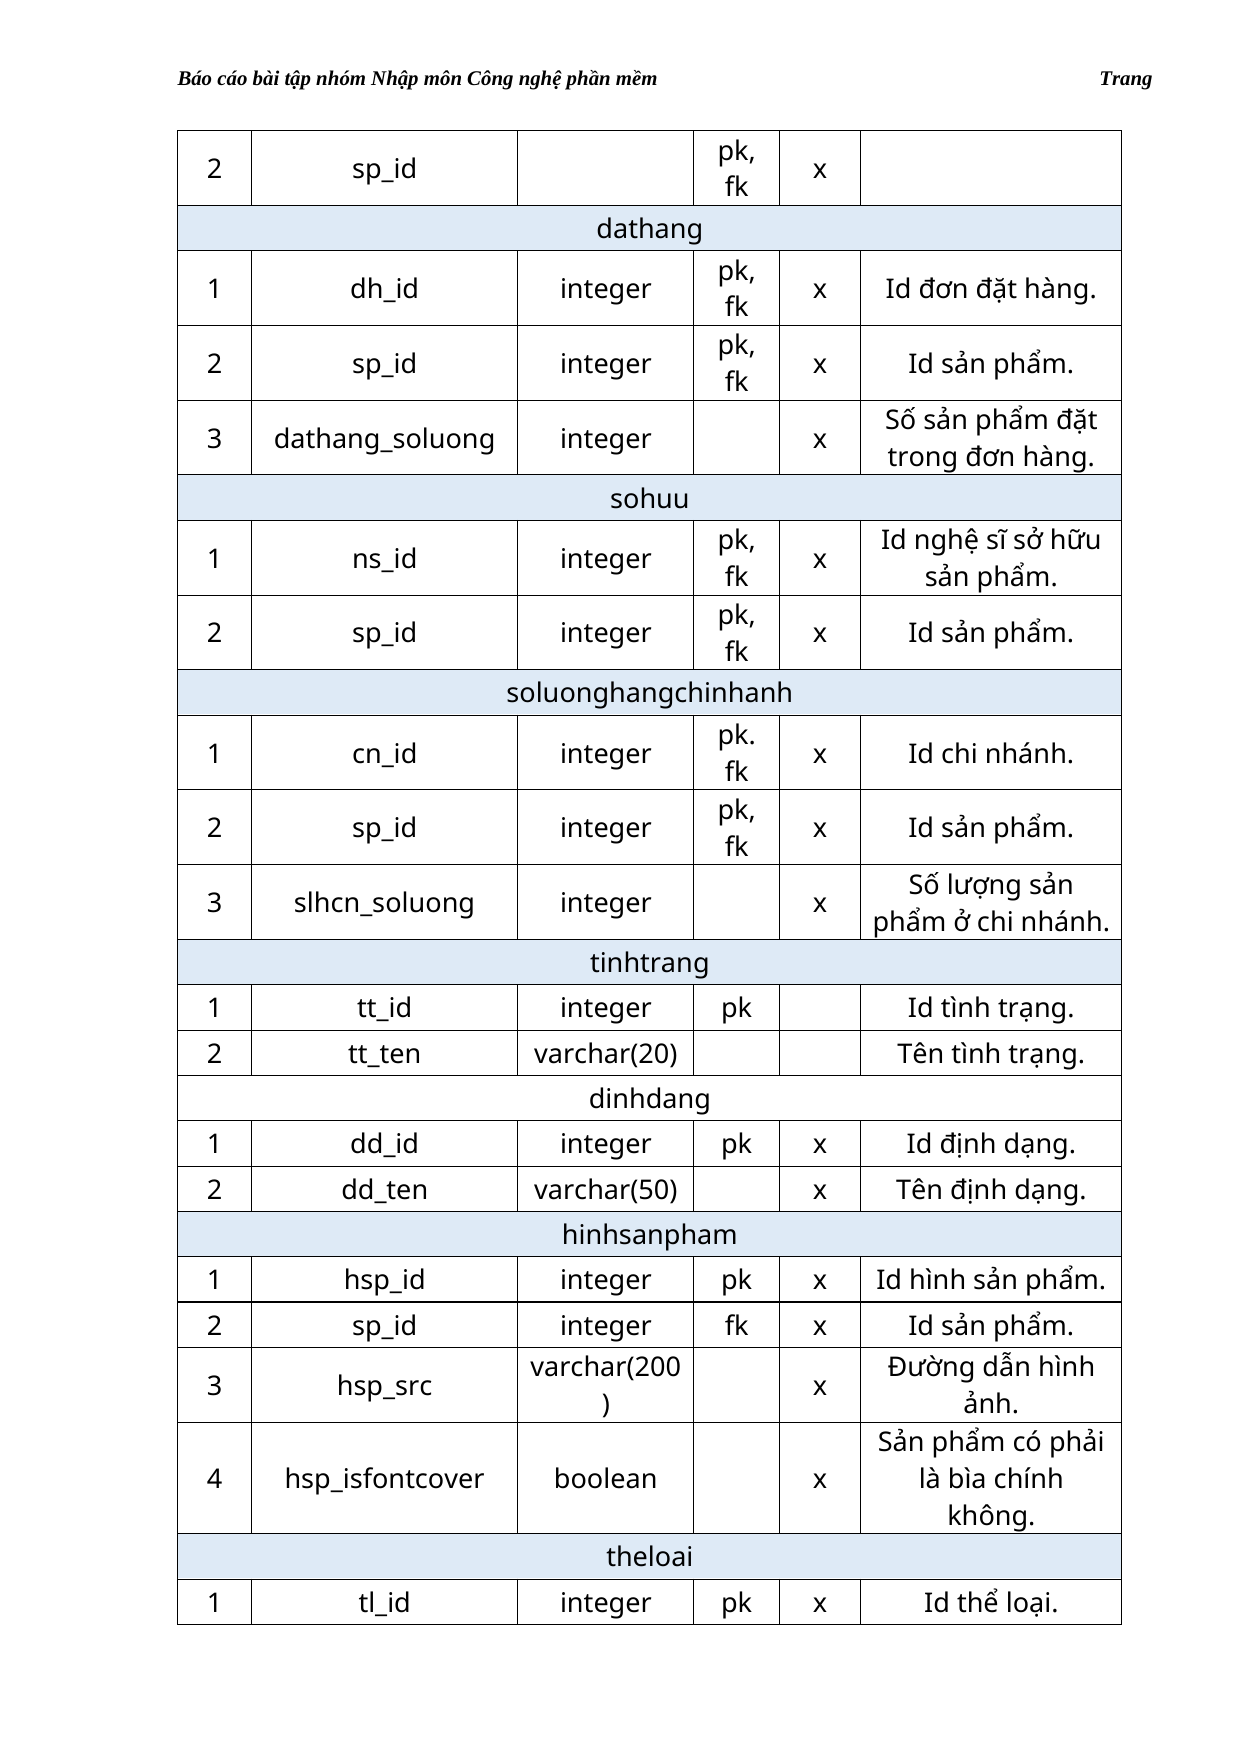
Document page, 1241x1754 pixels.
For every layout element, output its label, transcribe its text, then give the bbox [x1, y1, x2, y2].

table_cell sp_id [252, 326, 517, 399]
table_cell x [780, 1348, 860, 1422]
table_cell x [780, 790, 860, 864]
table_cell Id đơn đặt hàng. [861, 251, 1121, 325]
table_cell integer [518, 985, 693, 1029]
table_cell dathang [178, 206, 1121, 250]
table_cell 3 [178, 1348, 251, 1422]
table_cell Id định dạng. [861, 1121, 1121, 1166]
table_cell [518, 131, 693, 205]
table_cell tl_id [252, 1580, 517, 1624]
table_cell 4 [178, 1423, 251, 1533]
table_cell 2 [178, 1303, 251, 1347]
table_cell pk, fk [694, 596, 779, 669]
table_cell Số sản phẩm đặt trong đơn hàng. [861, 401, 1121, 474]
table_cell x [780, 865, 860, 939]
table_cell fk [694, 1303, 779, 1347]
table_cell sp_id [252, 790, 517, 864]
table_cell tt_ten [252, 1031, 517, 1075]
table_cell Id thể loại. [861, 1580, 1121, 1624]
table_cell 2 [178, 790, 251, 864]
table_cell sohuu [178, 475, 1121, 520]
table_cell pk, fk [694, 251, 779, 325]
table_cell Id sản phẩm. [861, 596, 1121, 669]
table_cell tinhtrang [178, 940, 1121, 984]
table_cell pk [694, 1121, 779, 1166]
table_cell 1 [178, 985, 251, 1029]
table_cell 1 [178, 521, 251, 594]
table_cell integer [518, 326, 693, 399]
table_cell dinhdang [178, 1076, 1121, 1120]
table_cell varchar(200) [518, 1348, 693, 1422]
table_cell pk, fk [694, 521, 779, 594]
table_cell slhcn_soluong [252, 865, 517, 939]
table_cell boolean [518, 1423, 693, 1533]
table_cell 1 [178, 1257, 251, 1301]
table_cell Số lượng sản phẩm ở chi nhánh. [861, 865, 1121, 939]
table_cell sp_id [252, 1303, 517, 1347]
table_cell x [780, 1167, 860, 1211]
table_cell [780, 1031, 860, 1075]
table_cell 1 [178, 1580, 251, 1624]
table_cell sp_id [252, 131, 517, 205]
table_cell integer [518, 716, 693, 789]
table_cell pk, fk [694, 790, 779, 864]
table_cell 2 [178, 1031, 251, 1075]
table_cell 3 [178, 865, 251, 939]
table_cell [694, 865, 779, 939]
table_cell x [780, 716, 860, 789]
table_cell pk, fk [694, 326, 779, 399]
table_cell dd_id [252, 1121, 517, 1166]
table_cell 2 [178, 326, 251, 399]
table_cell 1 [178, 1121, 251, 1166]
table_cell integer [518, 401, 693, 474]
table_cell Sản phẩm có phải là bìa chính không. [861, 1423, 1121, 1533]
table_cell Id sản phẩm. [861, 326, 1121, 399]
table_cell [694, 1348, 779, 1422]
table_cell Id chi nhánh. [861, 716, 1121, 789]
table_cell integer [518, 596, 693, 669]
table_cell hinhsanpham [178, 1212, 1121, 1256]
table_cell x [780, 1257, 860, 1301]
table_cell varchar(20) [518, 1031, 693, 1075]
table_cell Tên tình trạng. [861, 1031, 1121, 1075]
table_cell integer [518, 790, 693, 864]
table_cell 1 [178, 716, 251, 789]
table_cell x [780, 596, 860, 669]
table_cell dd_ten [252, 1167, 517, 1211]
table_cell x [780, 1423, 860, 1533]
table_cell [694, 1031, 779, 1075]
table_cell pk, fk [694, 131, 779, 205]
table_cell tt_id [252, 985, 517, 1029]
table_cell x [780, 521, 860, 594]
table_cell ns_id [252, 521, 517, 594]
table_cell Đường dẫn hình ảnh. [861, 1348, 1121, 1422]
table_cell hsp_isfontcover [252, 1423, 517, 1533]
table_cell cn_id [252, 716, 517, 789]
table_cell 1 [178, 251, 251, 325]
table_cell x [780, 131, 860, 205]
table_cell integer [518, 521, 693, 594]
table_cell x [780, 251, 860, 325]
table_cell 2 [178, 1167, 251, 1211]
table_cell soluonghangchinhanh [178, 670, 1121, 714]
table_cell [694, 401, 779, 474]
table_cell [861, 131, 1121, 205]
table_cell x [780, 326, 860, 399]
table_cell x [780, 401, 860, 474]
table_cell Id hình sản phẩm. [861, 1257, 1121, 1301]
table_cell pk [694, 1257, 779, 1301]
table_cell 3 [178, 401, 251, 474]
table_cell 2 [178, 596, 251, 669]
table_cell sp_id [252, 596, 517, 669]
table_cell Id nghệ sĩ sở hữu sản phẩm. [861, 521, 1121, 594]
table_cell x [780, 1303, 860, 1347]
table_cell integer [518, 1257, 693, 1301]
table_cell hsp_src [252, 1348, 517, 1422]
table_cell integer [518, 1580, 693, 1624]
table_cell pk [694, 985, 779, 1029]
table_cell 2 [178, 131, 251, 205]
table_cell integer [518, 1303, 693, 1347]
table_cell hsp_id [252, 1257, 517, 1301]
table_cell Id sản phẩm. [861, 790, 1121, 864]
table_cell pk. fk [694, 716, 779, 789]
table_cell x [780, 1580, 860, 1624]
table_cell integer [518, 1121, 693, 1166]
table_cell Id sản phẩm. [861, 1303, 1121, 1347]
table_cell Id tình trạng. [861, 985, 1121, 1029]
table_cell theloai [178, 1534, 1121, 1578]
table_cell varchar(50) [518, 1167, 693, 1211]
table_cell [694, 1423, 779, 1533]
table_cell [694, 1167, 779, 1211]
table_cell pk [694, 1580, 779, 1624]
table_cell Tên định dạng. [861, 1167, 1121, 1211]
table_cell dathang_soluong [252, 401, 517, 474]
table_cell integer [518, 251, 693, 325]
table_cell integer [518, 865, 693, 939]
table_cell [780, 985, 860, 1029]
table_cell dh_id [252, 251, 517, 325]
table_cell x [780, 1121, 860, 1166]
